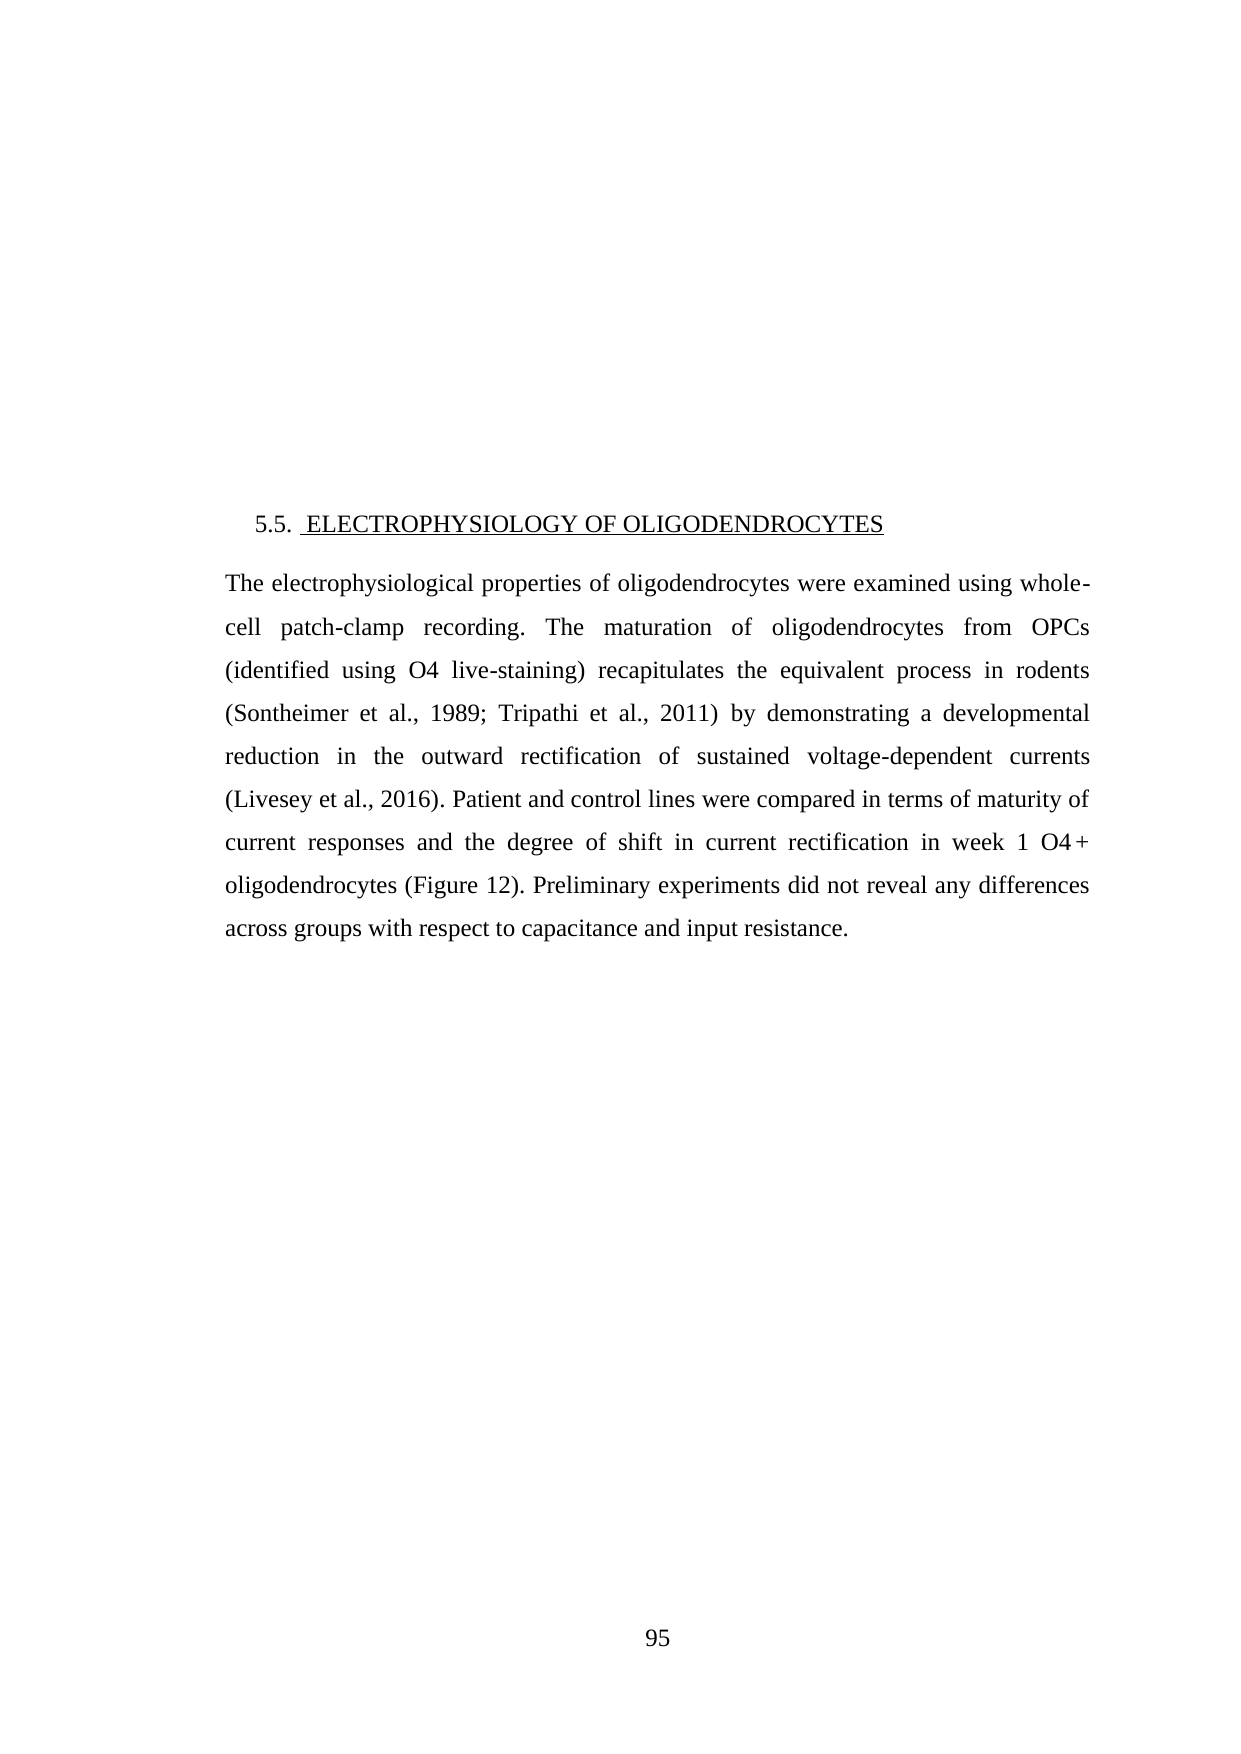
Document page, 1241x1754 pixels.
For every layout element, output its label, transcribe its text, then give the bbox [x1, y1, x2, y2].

list ELECTROPHYSIOLOGY OF OLIGODENDROCYTES [254, 509, 1090, 537]
text The electrophysiological properties of oligodendrocytes were examined using whole-cell patch-clamp recording. The maturation of oligodendrocytes from OPCs (identified using O4 live-staining) recapitulates the equivalent process in rodents (Sontheimer et al., 1989; Tripathi et al., 2011) by demonstrating a developmental reduction in the outward rectification of sustained voltage-dependent currents (Livesey et al., 2016). Patient and control lines were compared in terms of maturity of current responses and the degree of shift in current rectification in week 1 O4+ oligodendrocytes (Figure 12). Preliminary experiments did not reveal any differences across groups with respect to capacitance and input resistance. [225, 568, 1090, 942]
